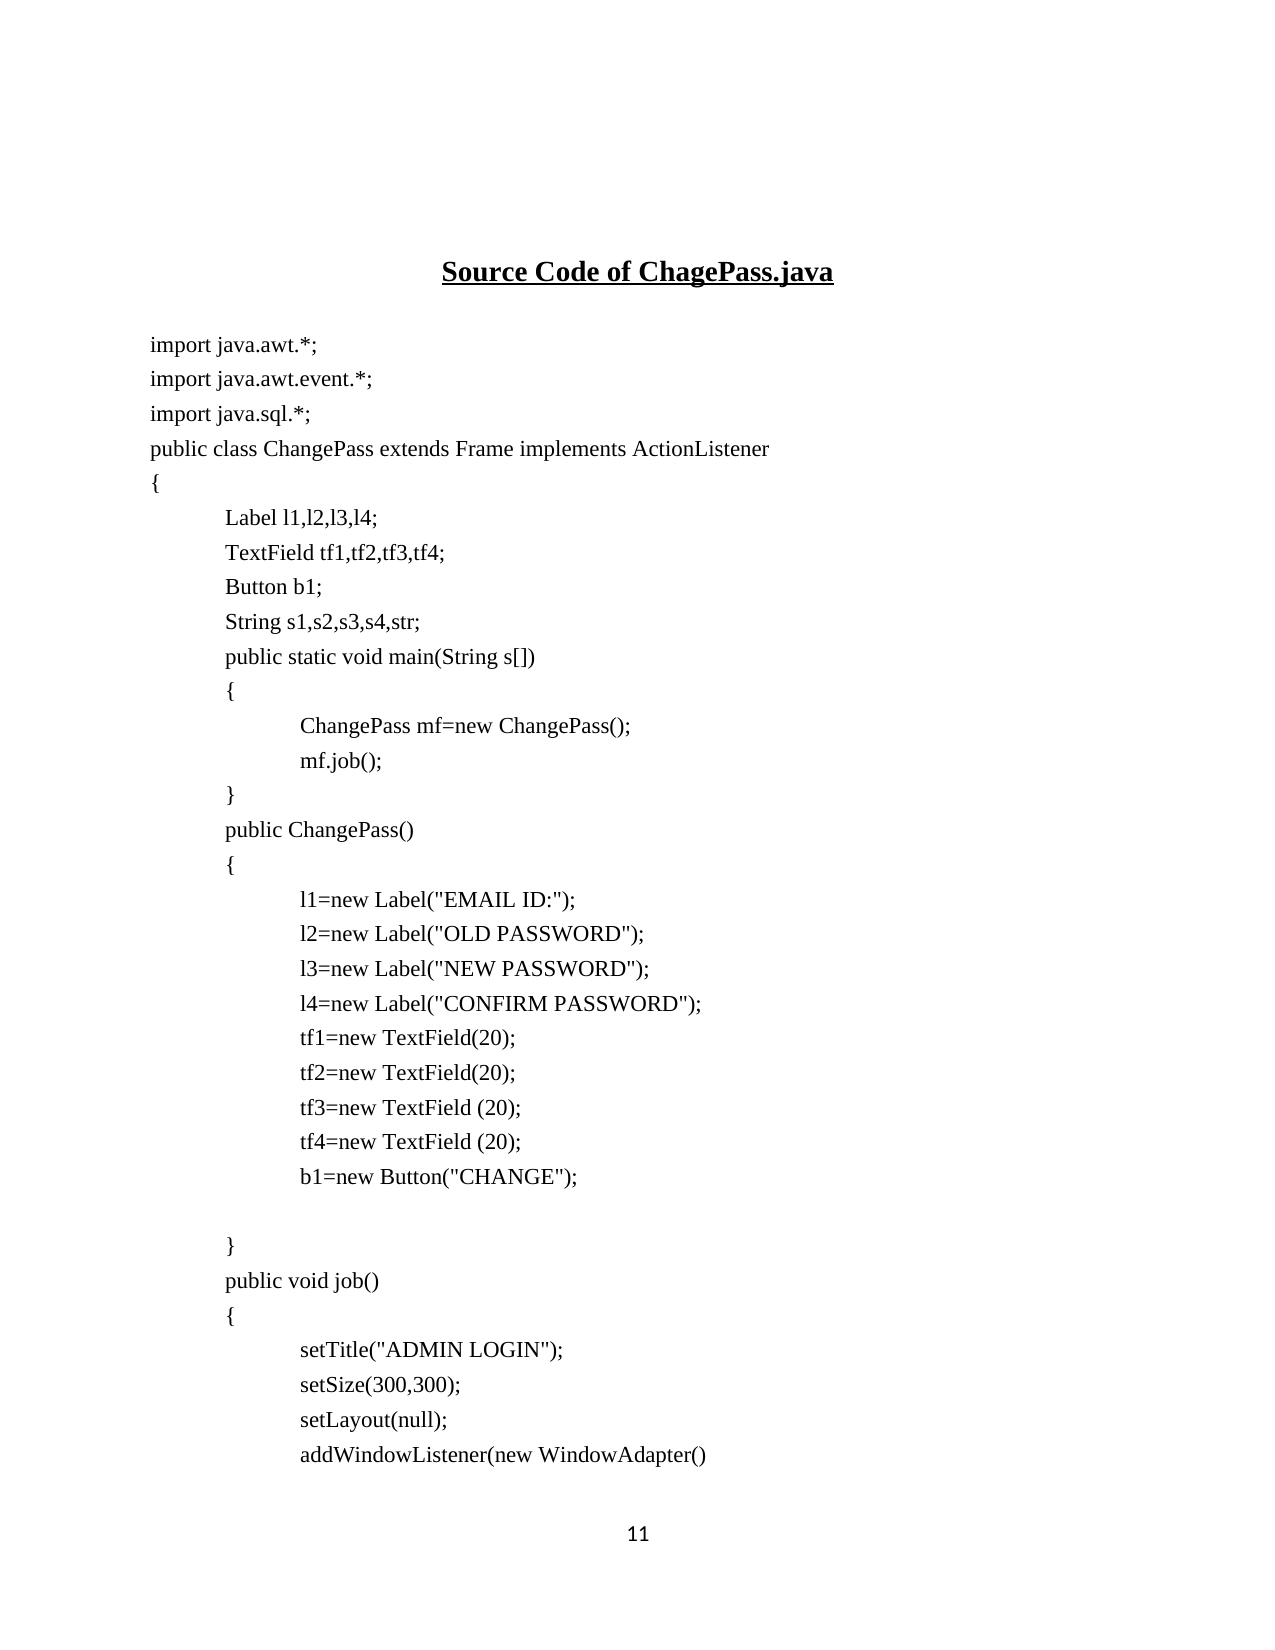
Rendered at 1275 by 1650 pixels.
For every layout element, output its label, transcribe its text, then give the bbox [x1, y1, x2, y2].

text l2=new Label("OLD PASSWORD"); [150, 920, 1125, 947]
text import java.awt.*; [150, 331, 1125, 357]
text import java.awt.event.*; [150, 365, 1125, 392]
text public void job() [150, 1267, 1125, 1293]
text addWindowListener(new WindowAdapter() [150, 1441, 1125, 1467]
text } [150, 1232, 1125, 1259]
text Source Code of ChagePass.java [150, 254, 1125, 288]
text { [150, 677, 1125, 704]
text l4=new Label("CONFIRM PASSWORD"); [150, 990, 1125, 1016]
text TextField tf1,tf2,tf3,tf4; [150, 539, 1125, 565]
text public ChangePass() [150, 816, 1125, 843]
text tf2=new TextField(20); [150, 1059, 1125, 1085]
text public class ChangePass extends Frame implements ActionListener [150, 435, 1125, 461]
text tf3=new TextField (20); [150, 1094, 1125, 1120]
text setTitle("ADMIN LOGIN"); [150, 1337, 1125, 1363]
text { [150, 851, 1125, 877]
text Button b1; [150, 573, 1125, 600]
text } [150, 782, 1125, 808]
text tf4=new TextField (20); [150, 1128, 1125, 1155]
text setLayout(null); [150, 1406, 1125, 1432]
text tf1=new TextField(20); [150, 1024, 1125, 1051]
text ChangePass mf=new ChangePass(); [150, 712, 1125, 738]
text b1=new Button("CHANGE"); [150, 1163, 1125, 1189]
text { [150, 469, 1125, 496]
text public static void main(String s[]) [150, 643, 1125, 669]
text mf.job(); [150, 747, 1125, 773]
text setSize(300,300); [150, 1371, 1125, 1398]
text l1=new Label("EMAIL ID:"); [150, 886, 1125, 912]
text Label l1,l2,l3,l4; [150, 504, 1125, 530]
text String s1,s2,s3,s4,str; [150, 608, 1125, 634]
text l3=new Label("NEW PASSWORD"); [150, 955, 1125, 981]
text import java.sql.*; [150, 400, 1125, 426]
text { [150, 1302, 1125, 1328]
